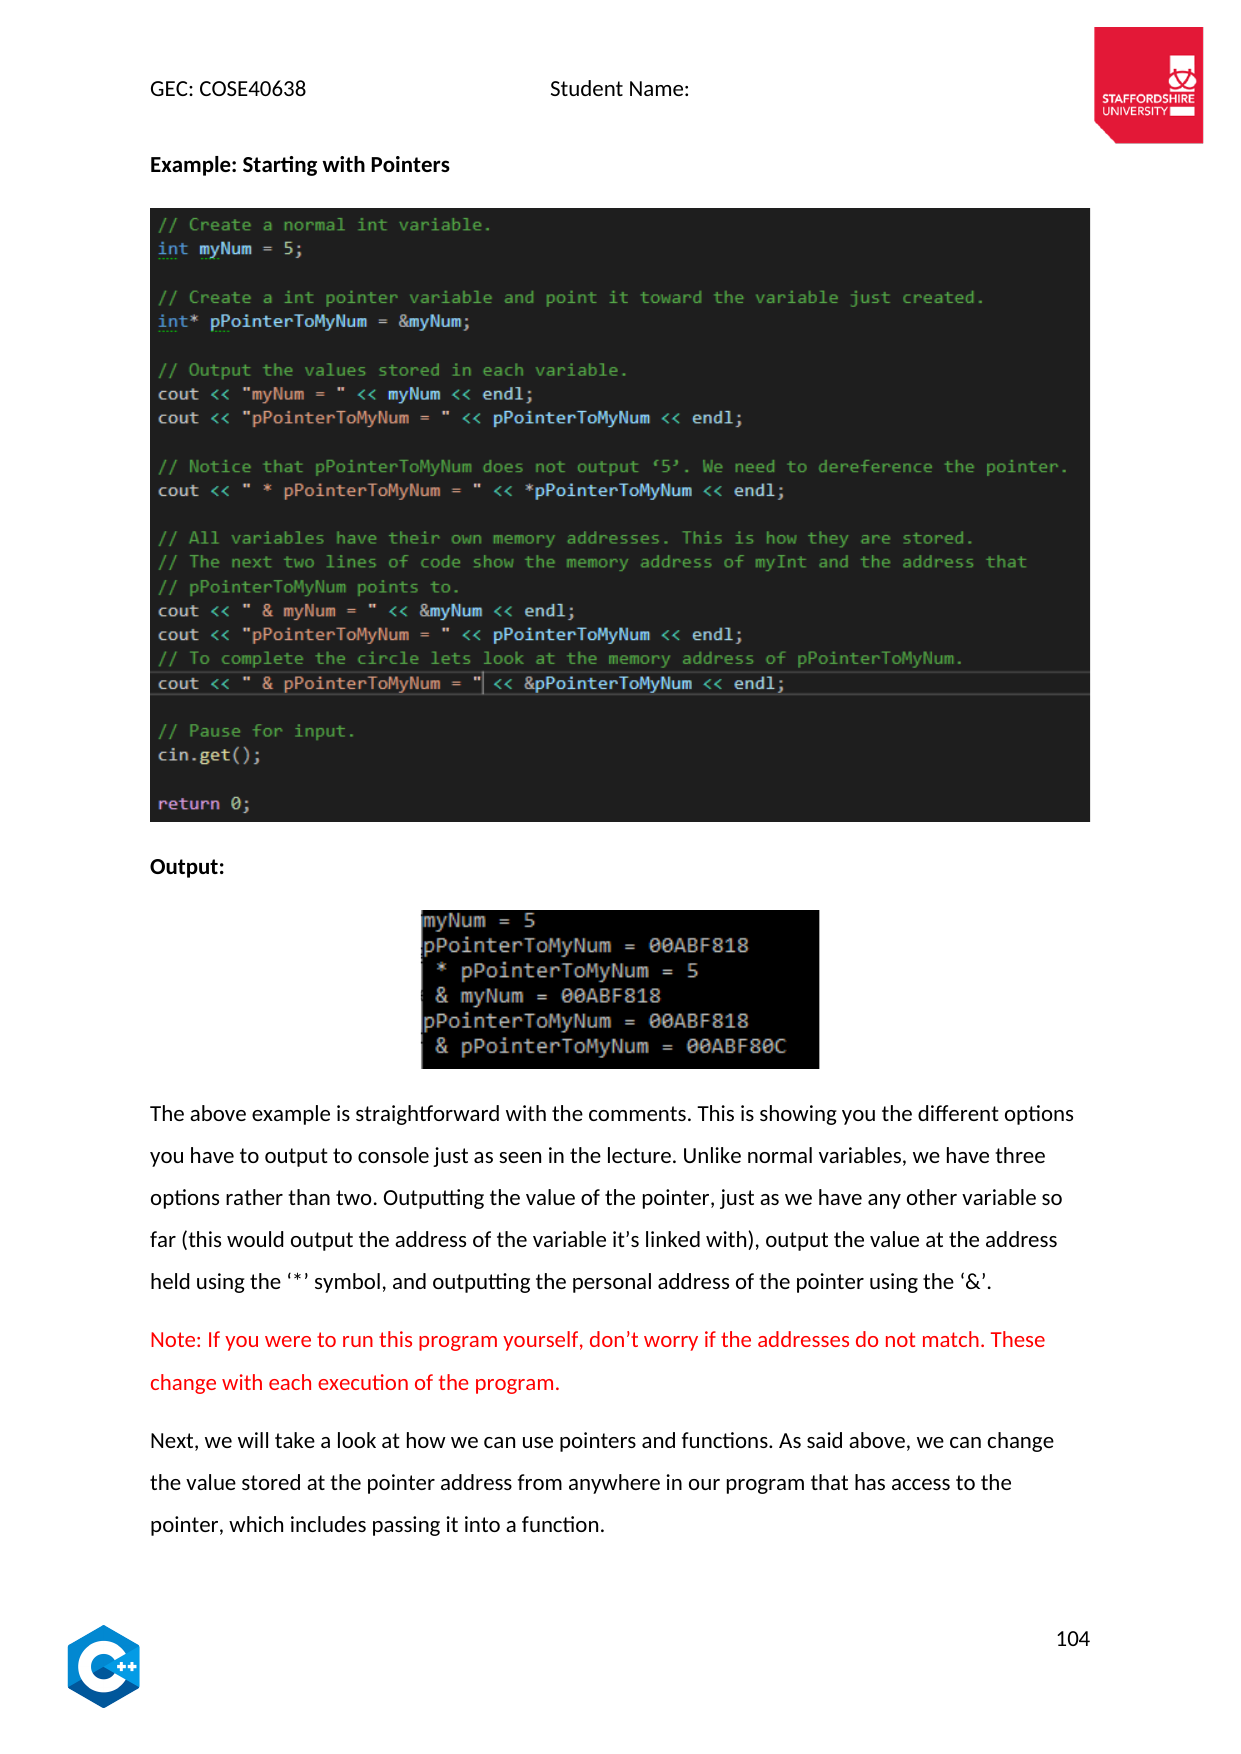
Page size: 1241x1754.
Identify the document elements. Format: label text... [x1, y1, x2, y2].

text The above example is straightforward with the comments. This is showing you the different options you have to output to console just as seen in the lecture. Unlike normal variables, we have three options rather than two. Outputting the value of the pointer, just as we have any other variable so far (this would output the address of the variable it’s linked with), output the value at the address held using the ‘*’ symbol, and outputting the personal address of the pointer using the ‘&’. [150, 1099, 1090, 1295]
text Note: If you were to run this program yourself, don’t worry if the addresses do not match. These change with each execution of the program. [150, 1326, 1090, 1396]
text Example: Starting with Pointers [150, 150, 1090, 178]
picture [1088, 27, 1209, 148]
text Next, we will take a look at how we can use pointers and functions. As said above, we can change the value stored at the pointer address from anywhere in our program that has access to the pointer, which includes passing it into a function. [150, 1426, 1090, 1538]
picture [53, 1625, 150, 1708]
picture [150, 208, 1091, 822]
text Output: [150, 852, 1090, 880]
picture [420, 910, 820, 1069]
